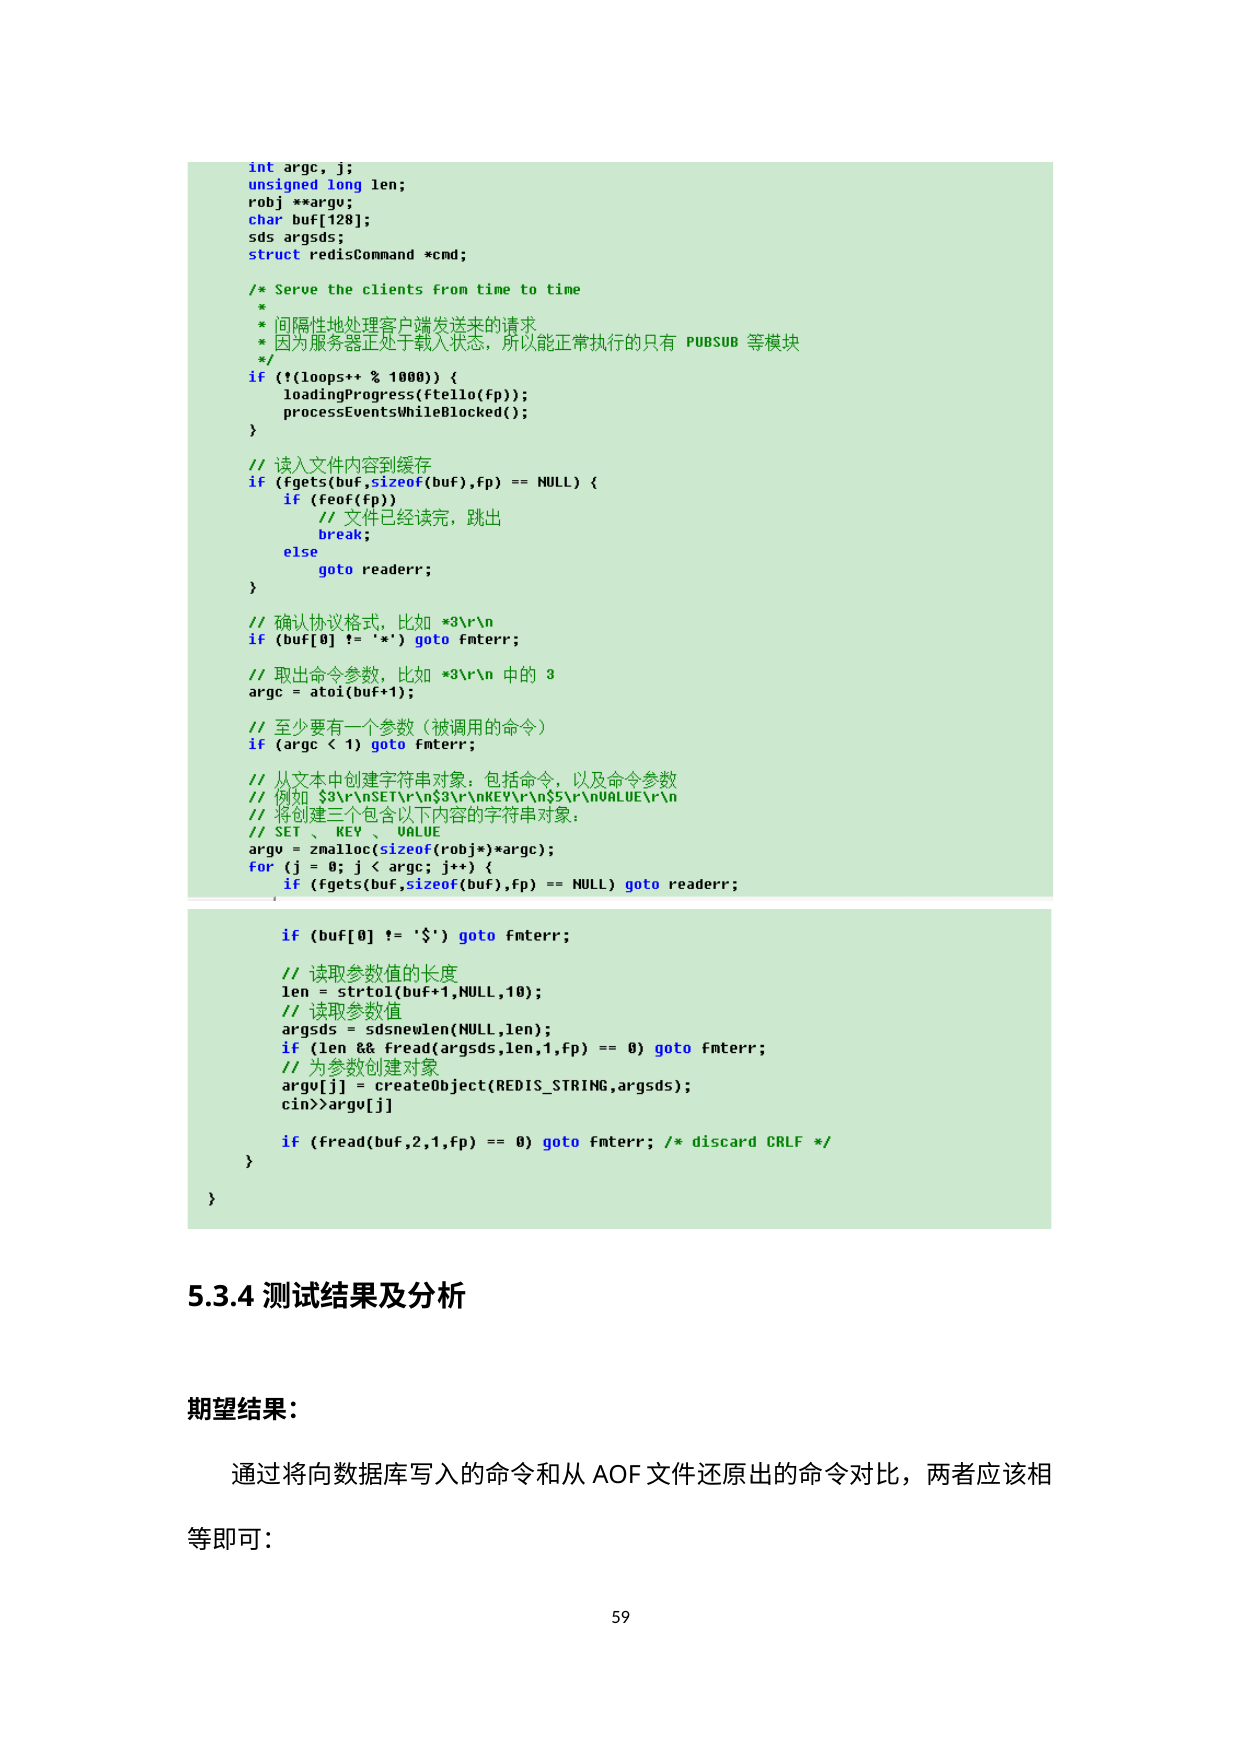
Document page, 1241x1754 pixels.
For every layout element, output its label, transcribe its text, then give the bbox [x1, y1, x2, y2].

picture [187, 909, 1052, 1229]
text 通过将向数据库写入的命令和从AOF文件还原出的命令对比，两者应该相等即可： [187, 1440, 1053, 1570]
subtitle 5.3.4 测试结果及分析 [187, 1262, 1053, 1327]
text 期望结果： [187, 1375, 1053, 1440]
picture [187, 162, 1054, 901]
